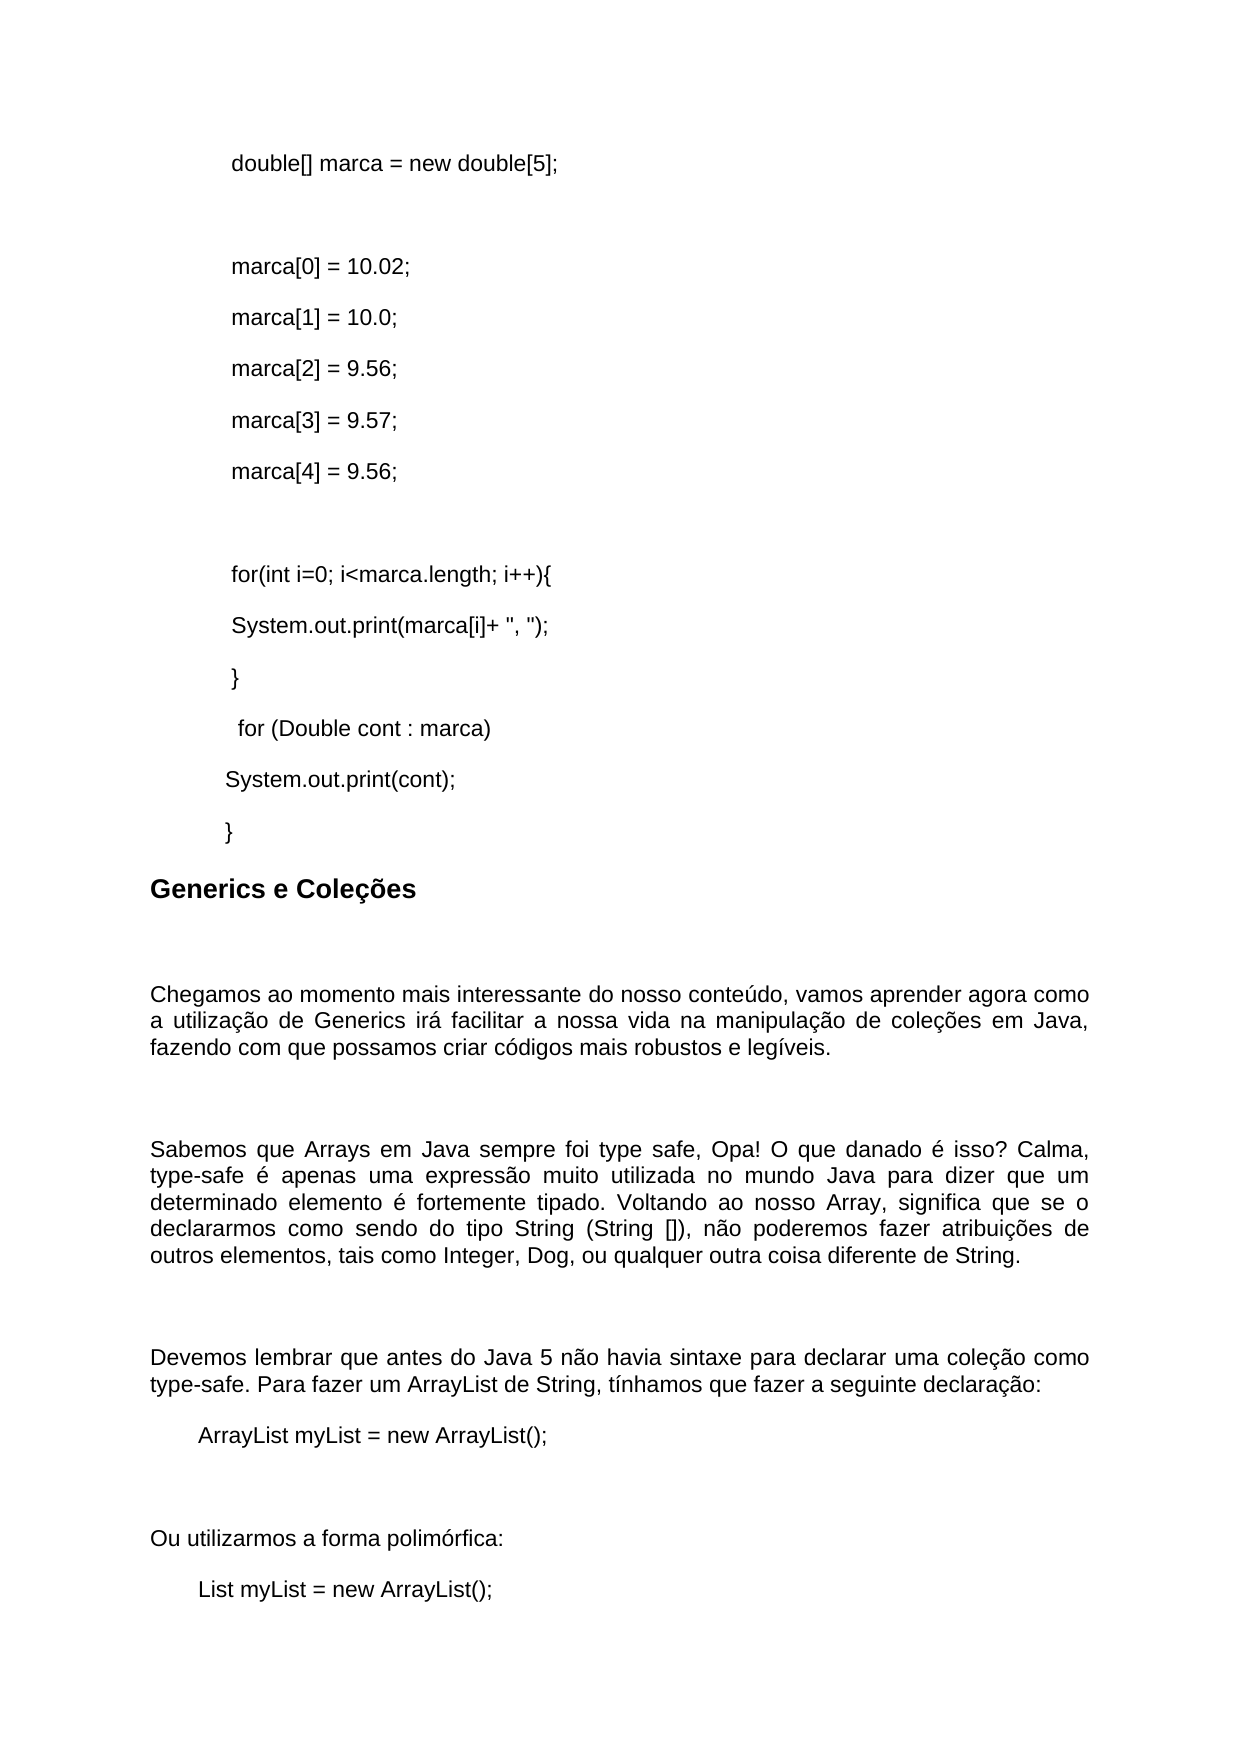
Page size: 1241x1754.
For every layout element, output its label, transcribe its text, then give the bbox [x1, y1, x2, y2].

text for(int i=0; i<marca.length; i++){ [150, 561, 1090, 587]
text Chegamos ao momento mais interessante do nosso conteúdo, vamos aprender agora como a utilização de Generics irá facilitar a nossa vida na manipulação de coleções em Java, fazendo com que possamos criar códigos mais robustos e legíveis. [150, 981, 1090, 1060]
text System.out.print(marca[i]+ ", "); [150, 612, 1090, 638]
text marca[1] = 10.0; [150, 304, 1090, 330]
subtitle Generics e Coleções [150, 873, 1090, 904]
text Devemos lembrar que antes do Java 5 não havia sintaxe para declarar uma coleção como type-safe. Para fazer um ArrayList de String, tínhamos que fazer a seguinte declaração: [150, 1344, 1090, 1397]
text marca[4] = 9.56; [150, 458, 1090, 484]
text } [150, 818, 1090, 844]
text marca[2] = 9.56; [150, 355, 1090, 382]
text marca[0] = 10.02; [150, 253, 1090, 279]
text List myList = new ArrayList(); [198, 1576, 1090, 1602]
text marca[3] = 9.57; [150, 407, 1090, 433]
text for (Double cont : marca) [150, 715, 1090, 741]
text Ou utilizarmos a forma polimórfica: [150, 1525, 1090, 1551]
text ArrayList myList = new ArrayList(); [198, 1422, 1090, 1448]
text } [150, 663, 1090, 690]
text Sabemos que Arrays em Java sempre foi type safe, Opa! O que danado é isso? Calma, type-safe é apenas uma expressão muito utilizada no mundo Java para dizer que um determinado elemento é fortemente tipado. Voltando ao nosso Array, significa que se o declararmos como sendo do tipo String (String []), não poderemos fazer atribuições de outros elementos, tais como Integer, Dog, ou qualquer outra coisa diferente de String. [150, 1136, 1090, 1268]
text System.out.print(cont); [150, 766, 1090, 793]
text double[] marca = new double[5]; [150, 150, 1090, 176]
